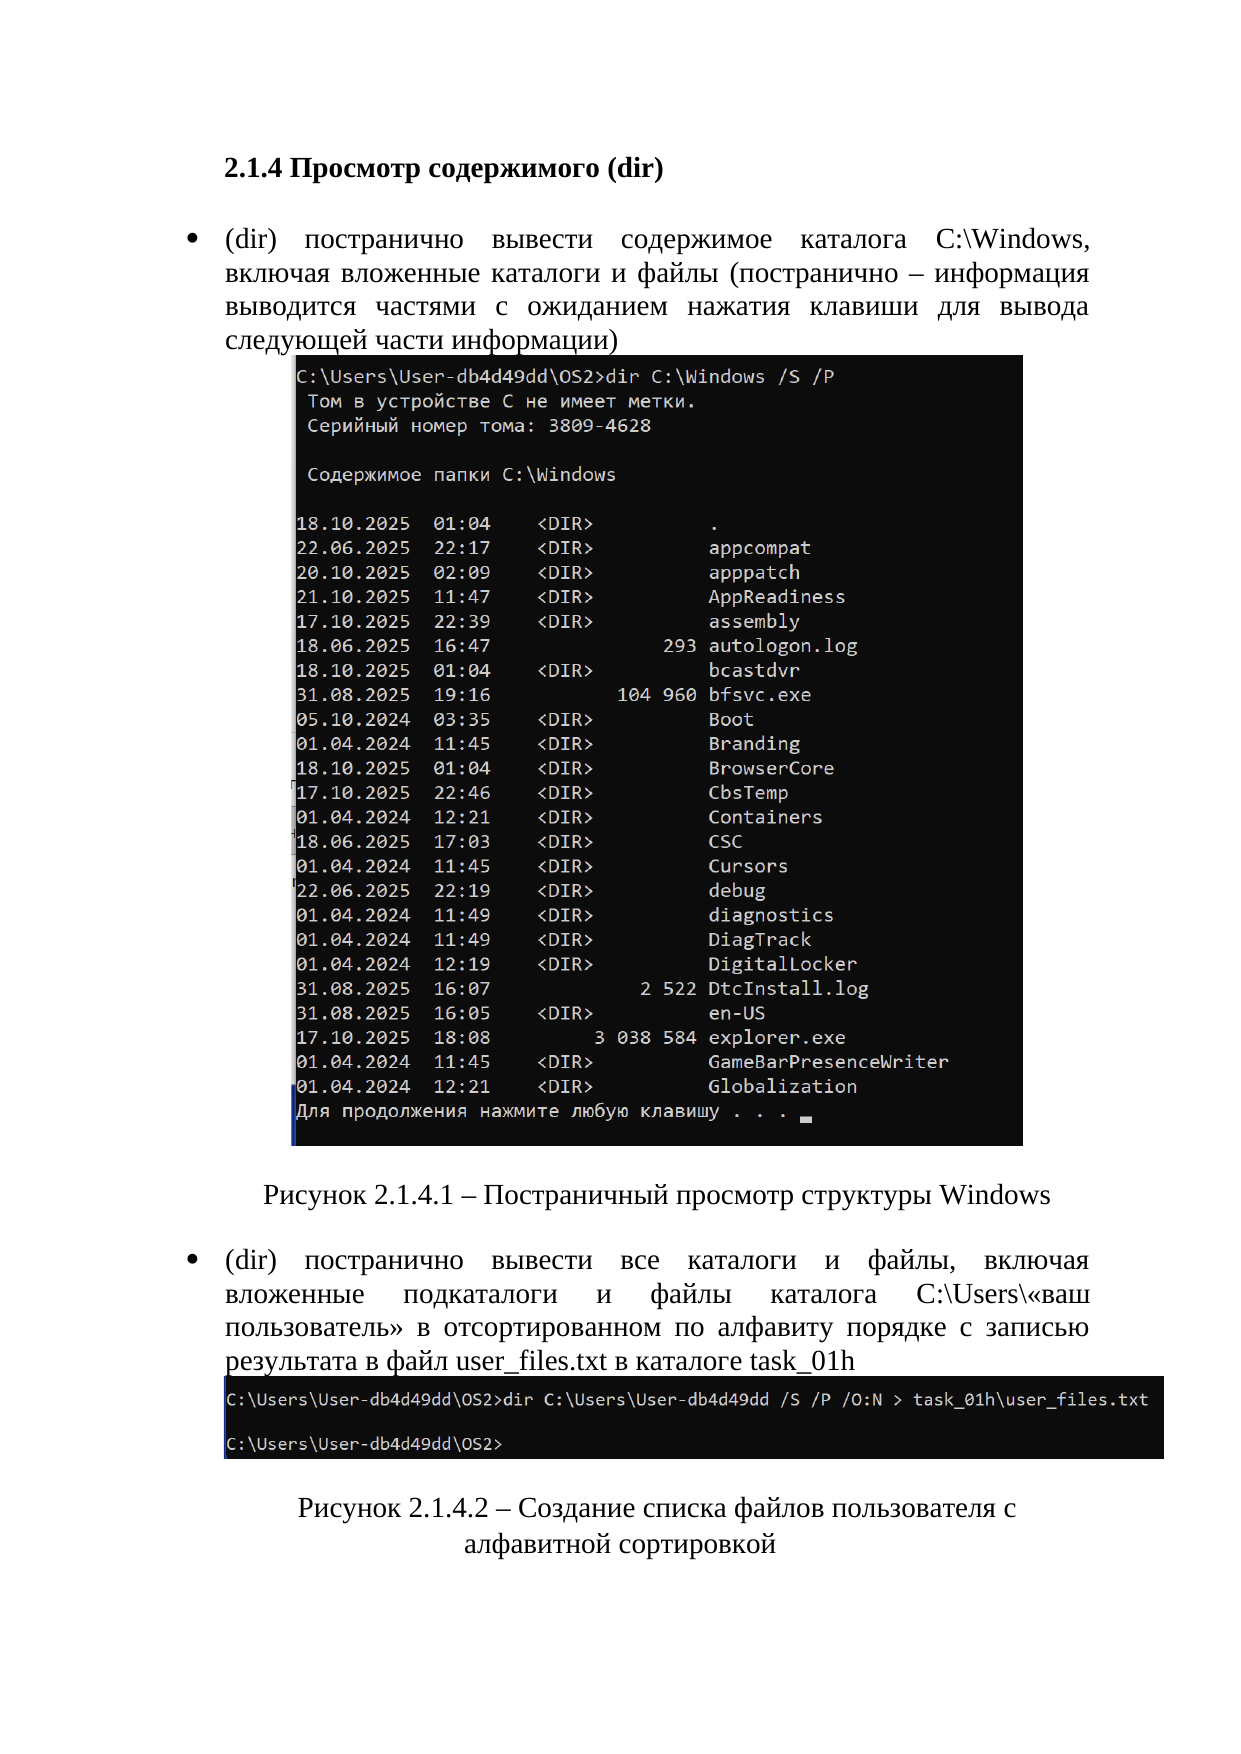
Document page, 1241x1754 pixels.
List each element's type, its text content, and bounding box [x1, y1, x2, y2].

text Рисунок 2.1.4.2 – Создание списка файлов пользователя с алфавитной сортировкой [150, 1490, 1090, 1560]
list (dir) постранично вывести содержимое каталога C:\Windows, включая вложенные каталоги и файлы (постранично – информация выводится частями с ожиданием нажатия клавиши для вывода следующей части информации) [187, 221, 1090, 355]
picture [223, 1376, 1164, 1459]
subtitle 2.1.4 Просмотр содержимого (dir) [150, 150, 1090, 183]
text Рисунок 2.1.4.1 – Постраничный просмотр структуры Windows [150, 1177, 1090, 1210]
picture [291, 355, 1023, 1146]
list (dir) постранично вывести все каталоги и файлы, включая вложенные подкаталоги и файлы каталога C:\Users\«ваш пользователь» в отсортированном по алфавиту порядке с записью результата в файл user_files.txt в каталоге task_01h [187, 1242, 1090, 1376]
